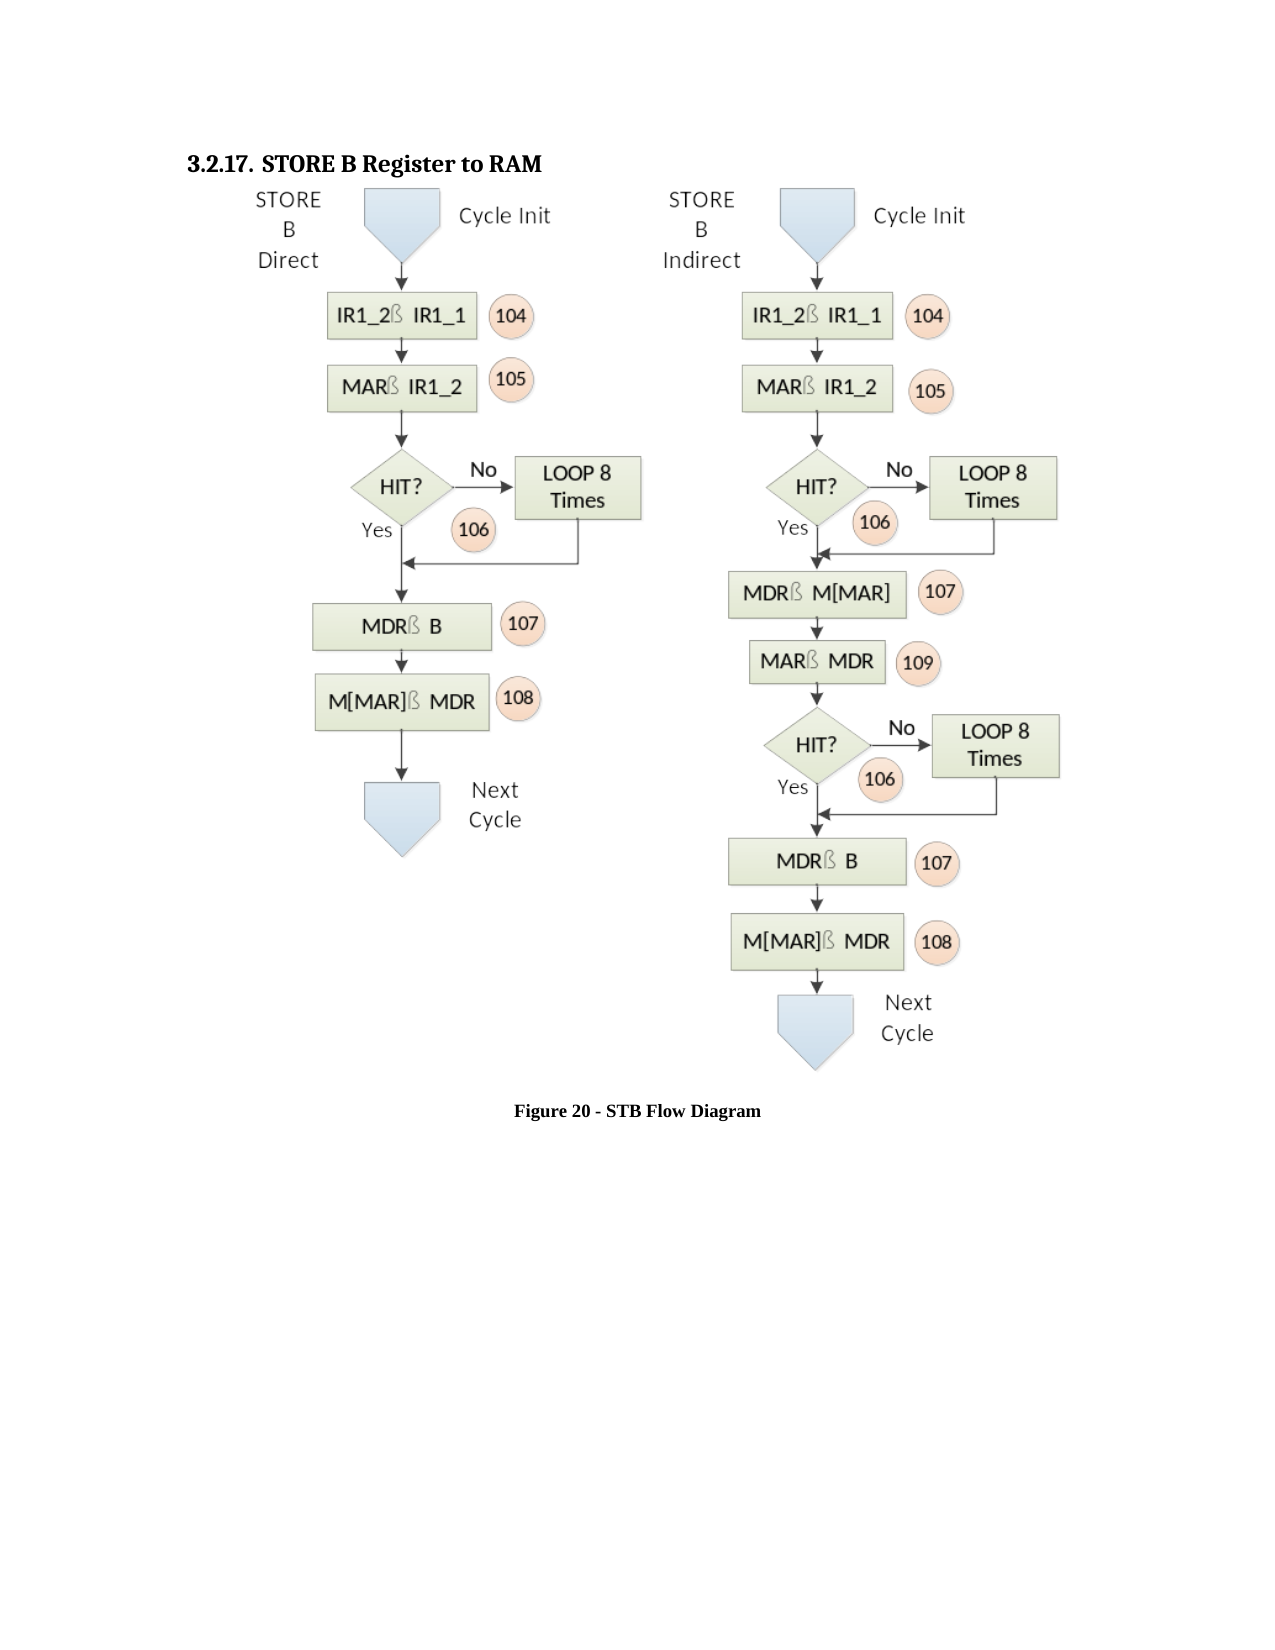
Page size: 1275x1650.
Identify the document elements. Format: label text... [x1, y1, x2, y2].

text Figure - STB Flow Diagram [150, 1100, 1125, 1121]
subtitle STORE B Register to RAM [187, 150, 1125, 179]
